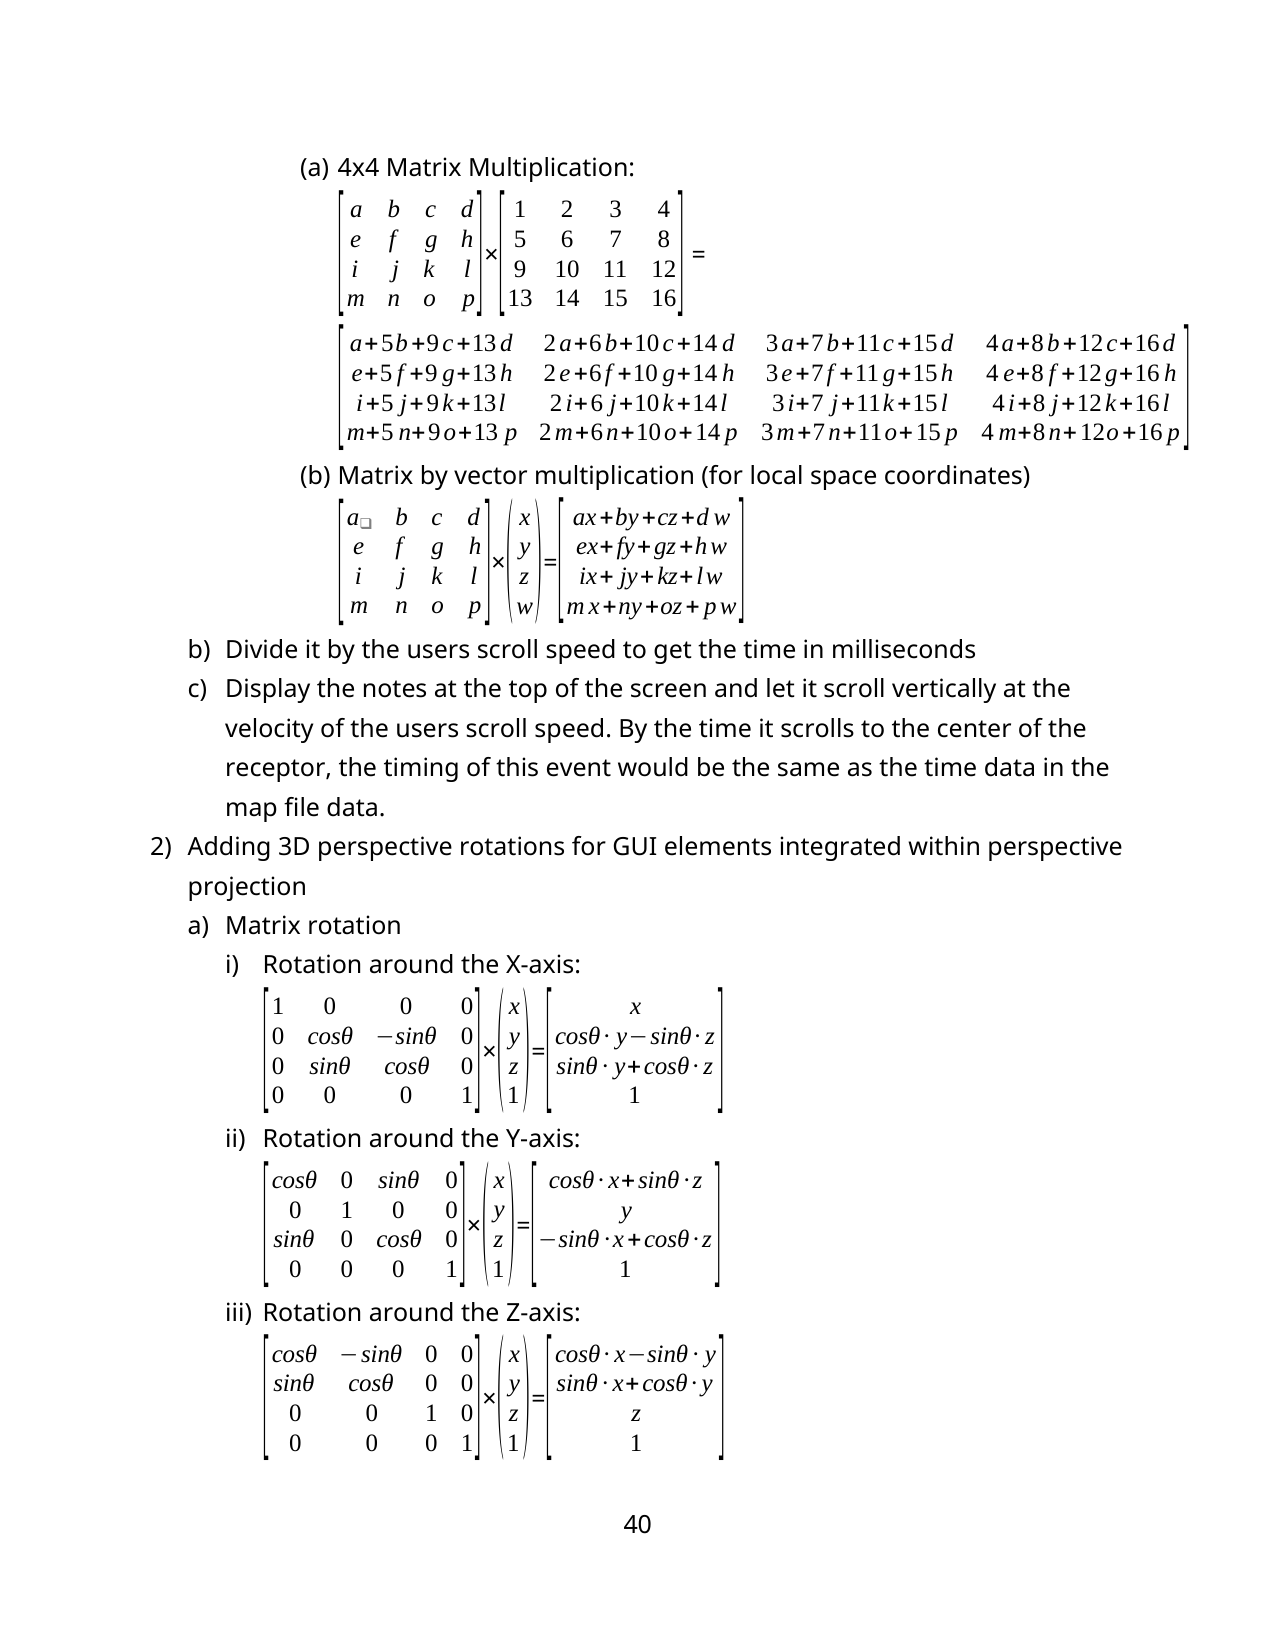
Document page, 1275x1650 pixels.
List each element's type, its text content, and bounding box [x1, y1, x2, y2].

list Rotation around the Z-axis: ×= [225, 1294, 1125, 1463]
list Matrix by vector multiplication (for local space coordinates) [300, 457, 1125, 491]
list Rotation around the Y-axis: ×= [225, 1121, 1125, 1289]
list Matrix rotation [187, 908, 1125, 942]
list Adding 3D perspective rotations for GUI elements integrated within perspective projection [150, 829, 1125, 902]
list Rotation around the X-axis: ×= [225, 947, 1125, 1115]
list 4x4 Matrix Multiplication: × = [300, 150, 1125, 452]
list Display the notes at the top of the screen and let it scroll vertically at the velocity of the users scroll speed. By the time it scrolls to the center of the receptor, the timing of this event would be the same as the time data in the map file data. [187, 671, 1125, 823]
list Divide it by the users scroll speed to get the time in milliseconds [187, 631, 1125, 665]
list ×= [337, 497, 1125, 626]
